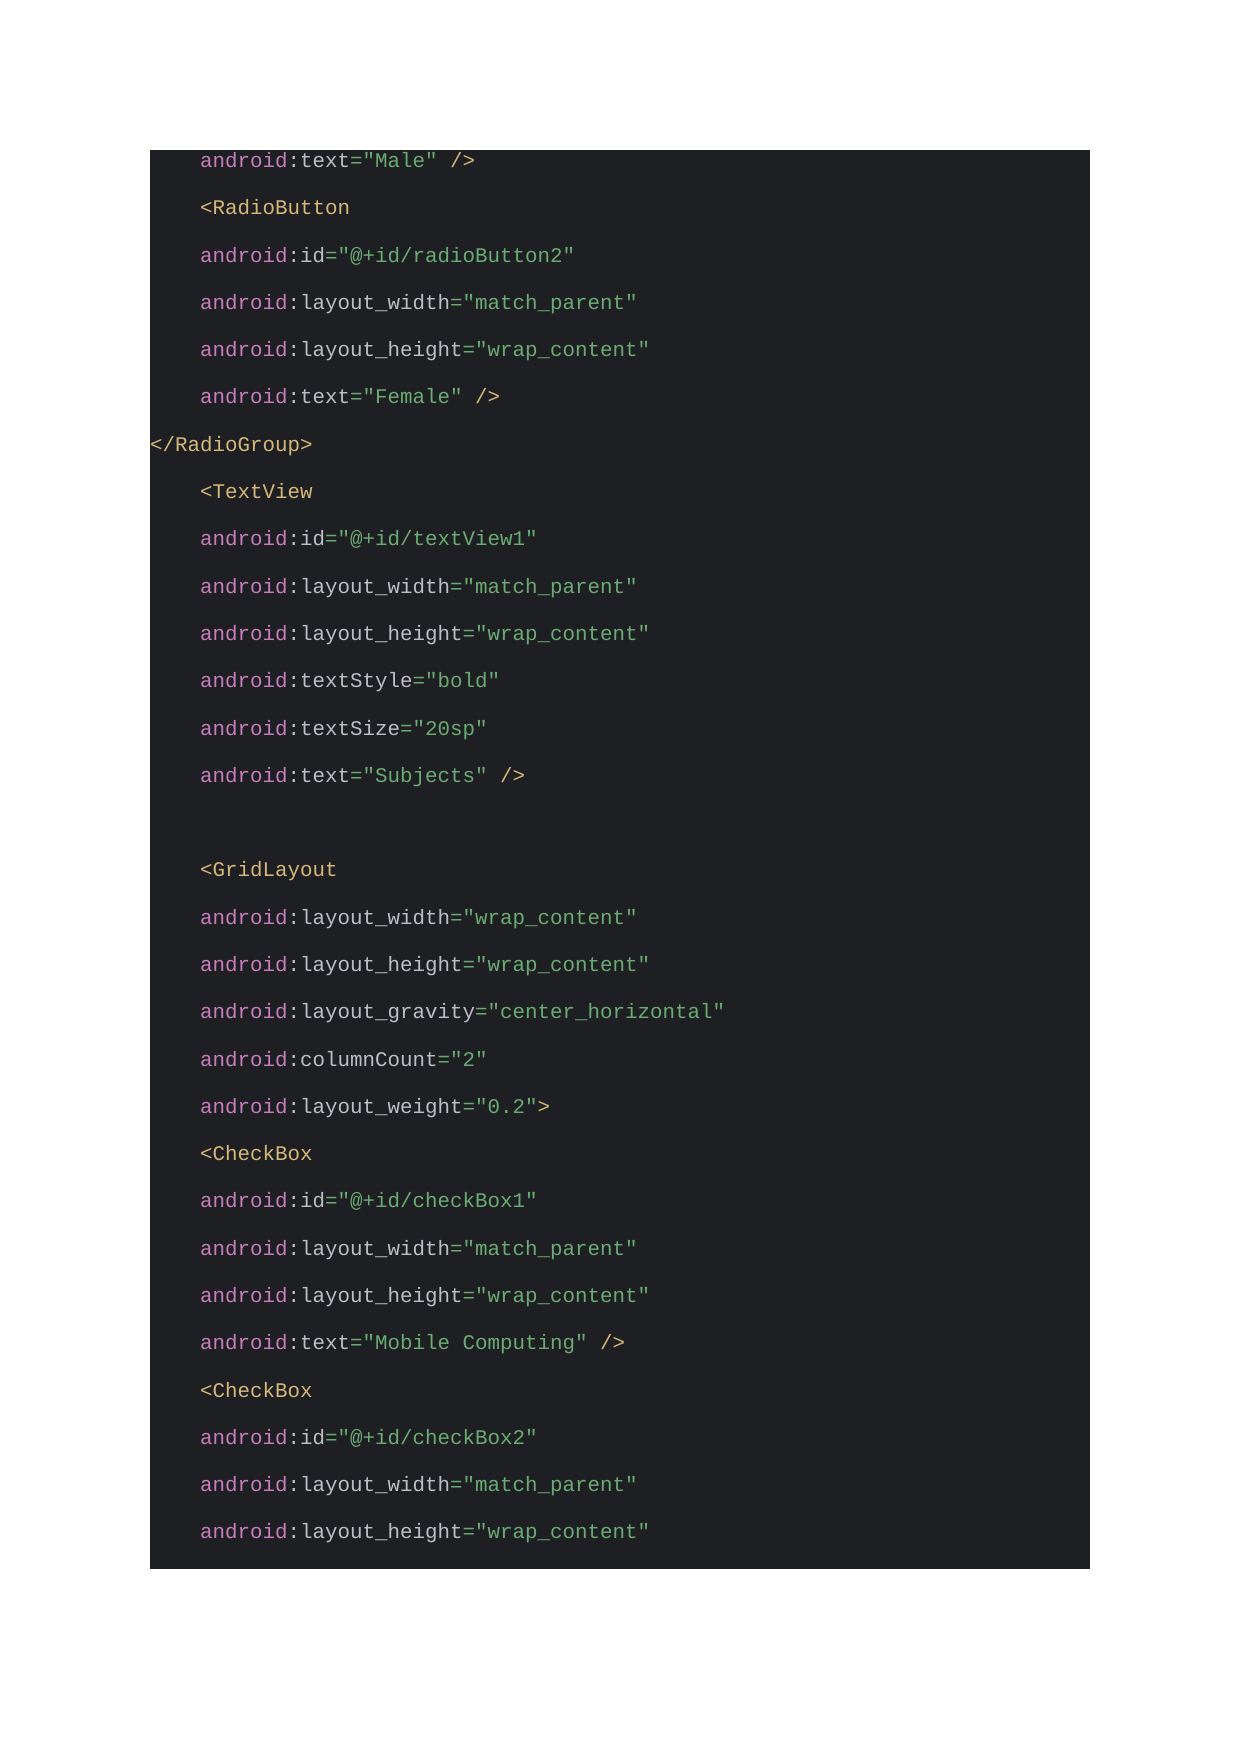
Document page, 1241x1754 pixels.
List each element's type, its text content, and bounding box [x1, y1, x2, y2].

text android:layout_weight="0.2"> [150, 1096, 1090, 1143]
text <CheckBox [150, 1379, 1090, 1427]
text android:text="Female" /> [150, 386, 1090, 434]
text android:layout_height="wrap_content" [150, 1285, 1090, 1332]
text android:text="Mobile Computing" /> [150, 1332, 1090, 1379]
text </RadioGroup> [150, 434, 1090, 481]
text android:layout_height="wrap_content" [150, 623, 1090, 670]
text android:layout_height="wrap_content" [150, 1521, 1090, 1569]
text android:textSize="20sp" [150, 717, 1090, 765]
text android:id="@+id/textView1" [150, 528, 1090, 576]
text <GridLayout [150, 859, 1090, 907]
text android:layout_height="wrap_content" [150, 954, 1090, 1001]
text <TextView [150, 481, 1090, 528]
text android:id="@+id/checkBox1" [150, 1190, 1090, 1238]
text android:textStyle="bold" [150, 670, 1090, 717]
text android:text="Male" /> [150, 150, 1090, 197]
text android:layout_width="match_parent" [150, 576, 1090, 623]
text <CheckBox [150, 1143, 1090, 1190]
text android:layout_width="wrap_content" [150, 907, 1090, 954]
text android:layout_height="wrap_content" [150, 339, 1090, 386]
text android:id="@+id/checkBox2" [150, 1427, 1090, 1474]
text <RadioButton [150, 197, 1090, 244]
text android:text="Subjects" /> [150, 765, 1090, 812]
text android:columnCount="2" [150, 1048, 1090, 1096]
text android:layout_gravity="center_horizontal" [150, 1001, 1090, 1048]
text android:layout_width="match_parent" [150, 1238, 1090, 1285]
text android:id="@+id/radioButton2" [150, 244, 1090, 292]
text android:layout_width="match_parent" [150, 292, 1090, 339]
text android:layout_width="match_parent" [150, 1474, 1090, 1521]
